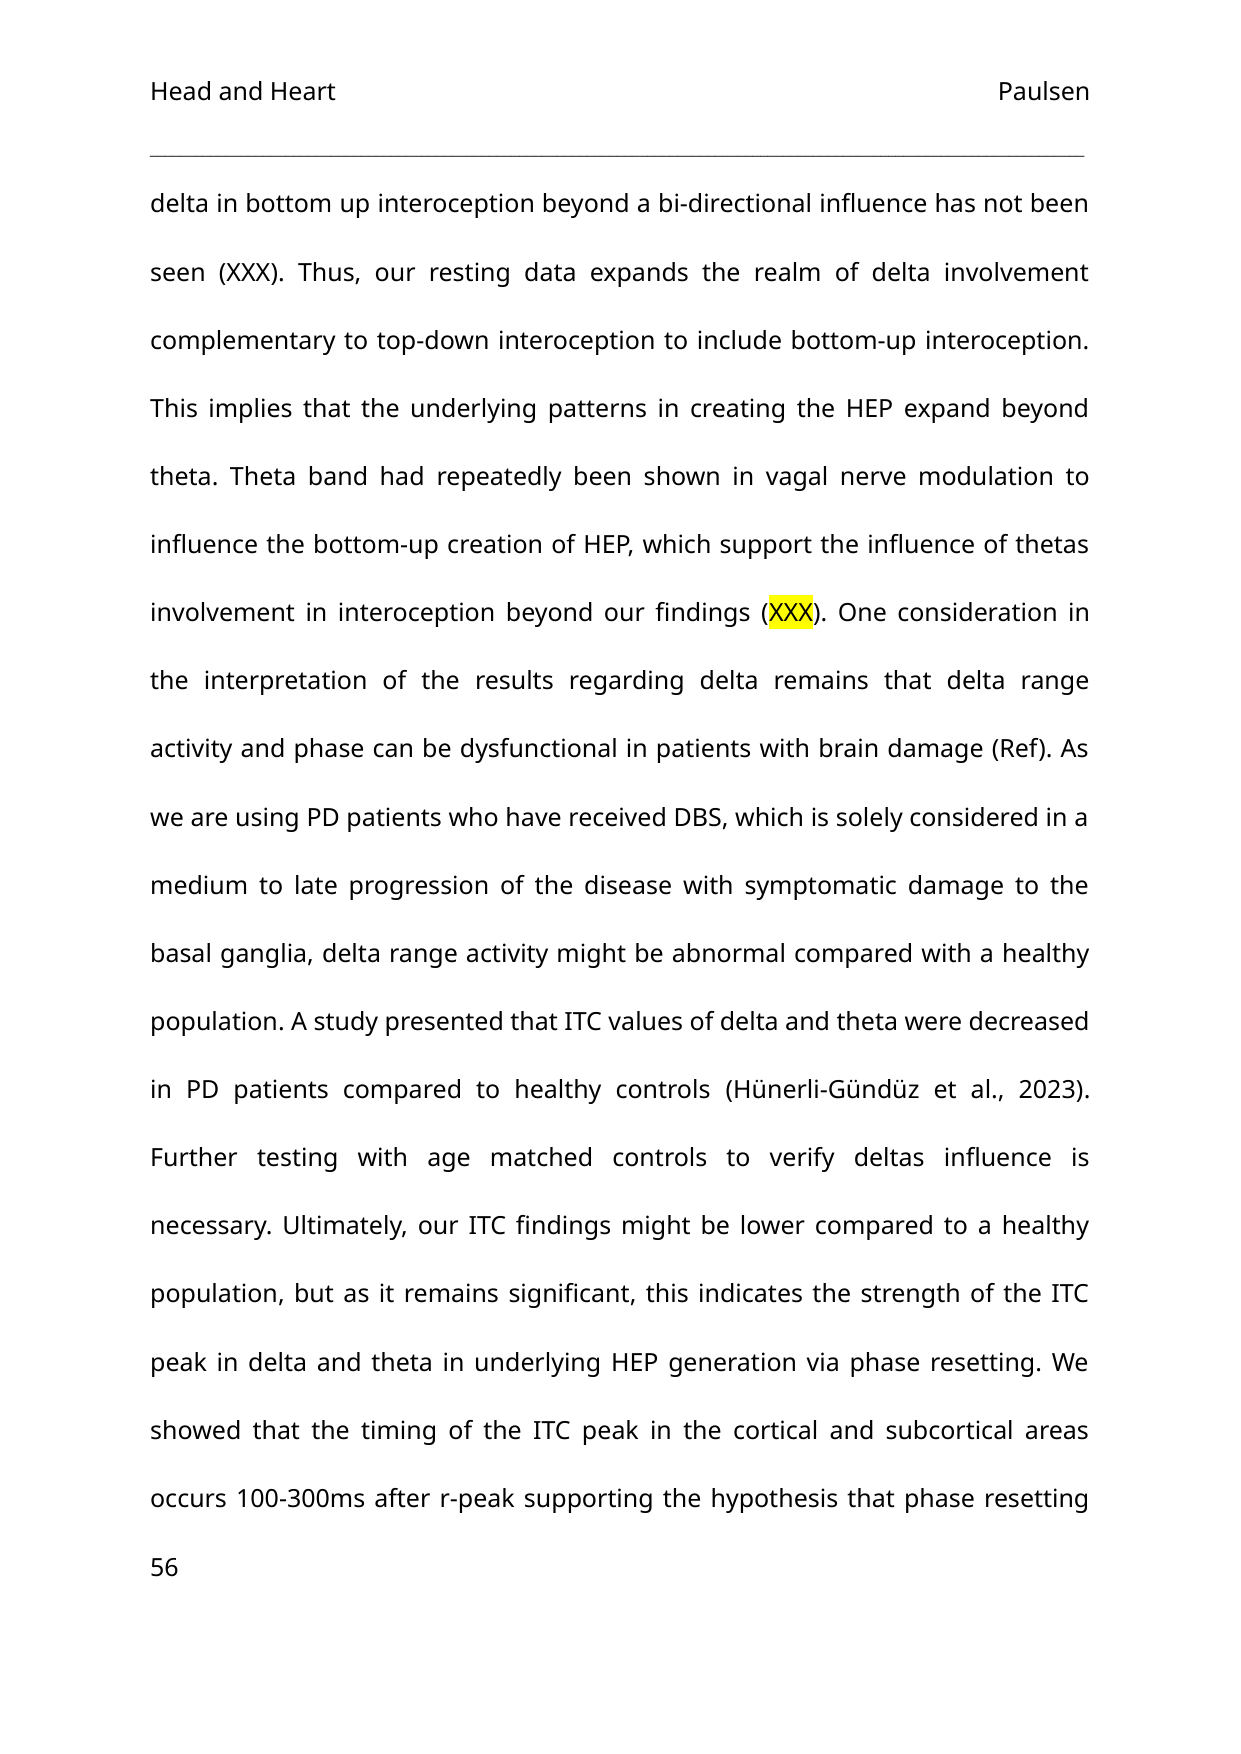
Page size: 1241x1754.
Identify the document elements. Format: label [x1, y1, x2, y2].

text [150, 186, 1090, 1514]
